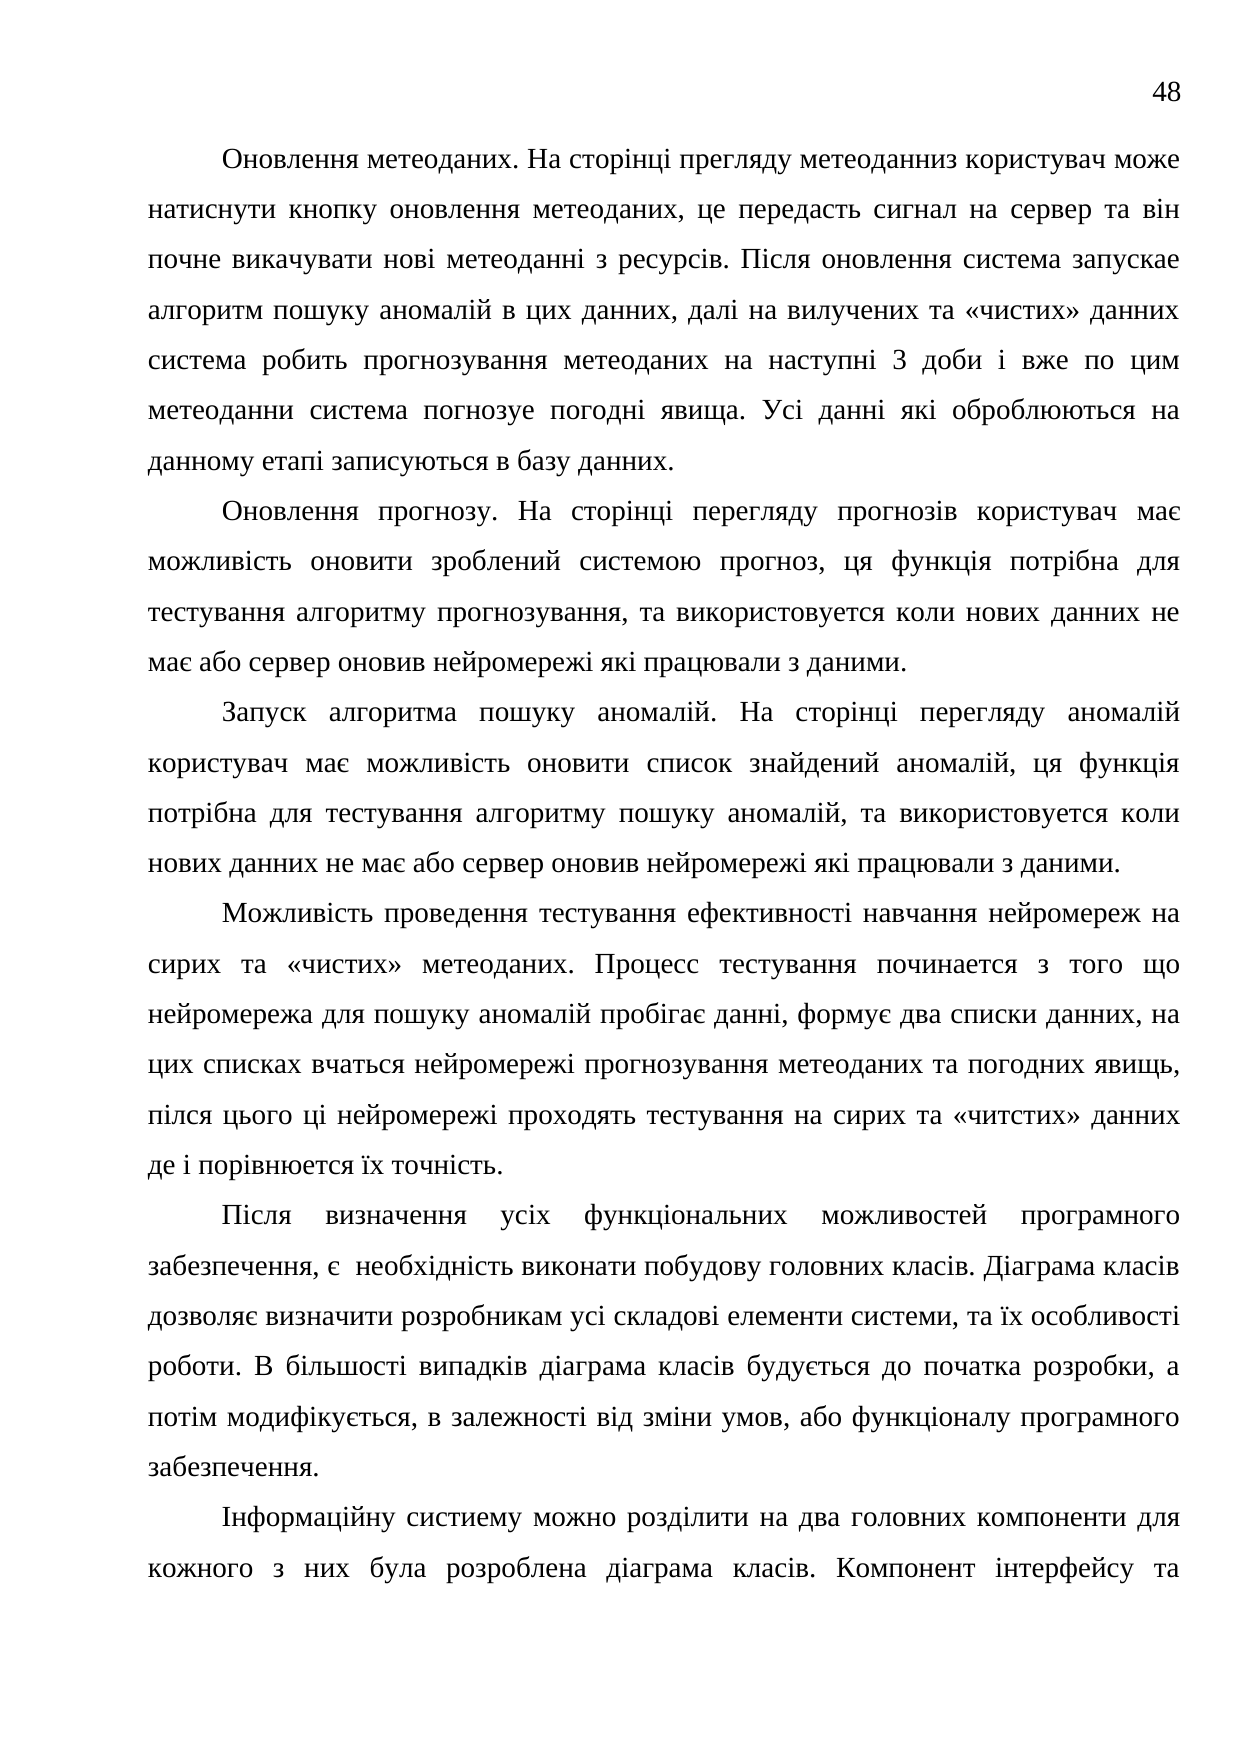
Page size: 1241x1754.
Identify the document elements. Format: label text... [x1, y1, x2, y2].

text Після визначення усіх функціональних можливостей програмного забезпечення, є необхідність виконати побудову головних класів. Діаграма класів дозволяє визначити розробникам усі складові елементи системи, та їх особливості роботи. В більшості випадків діаграма класів будується до початка розробки, а потім модифікується, в залежності від зміни умов, або функціоналу програмного забезпечення. [148, 1197, 1181, 1483]
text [148, 1499, 1181, 1583]
text Оновлення прогнозу. На сторінці перегляду прогнозів користувач має можливість оновити зроблений системою прогноз, ця функція потрібна для тестування алгоритму прогнозування, та використовуется коли нових данних не має або сервер оновив нейромережі які працювали з даними. [148, 493, 1181, 678]
text Запуск алгоритма пошуку аномалій. На сторінці перегляду аномалій користувач має можливість оновити список знайдений аномалій, ця функція потрібна для тестування алгоритму пошуку аномалій, та використовуется коли нових данних не має або сервер оновив нейромережі які працювали з даними. [148, 694, 1181, 879]
text Оновлення метеоданих. На сторінці прегляду метеоданниз користувач може натиснути кнопку оновлення метеоданих, це передасть сигнал на сервер та він почне викачувати нові метеоданні з ресурсів. Після оновлення система запускае алгоритм пошуку аномалій в цих данних, далі на вилучених та «чистих» данних система робить прогнозування метеоданих на наступні 3 доби і вже по цим метеоданни система погнозуе погодні явища. Усі данні які оброблюються на данному етапі записуються в базу данних. [148, 141, 1181, 476]
text Можливість проведення тестування ефективності навчання нейромереж на сирих та «чистих» метеоданих. Процесс тестування починается з того що нейромережа для пошуку аномалій пробігає данні, формує два списки данних, на цих списках вчаться нейромережі прогнозування метеоданих та погодних явищь, пілся цього ці нейромережі проходять тестування на сирих та «читстих» данних де і порівнюется їх точність. [148, 896, 1181, 1181]
